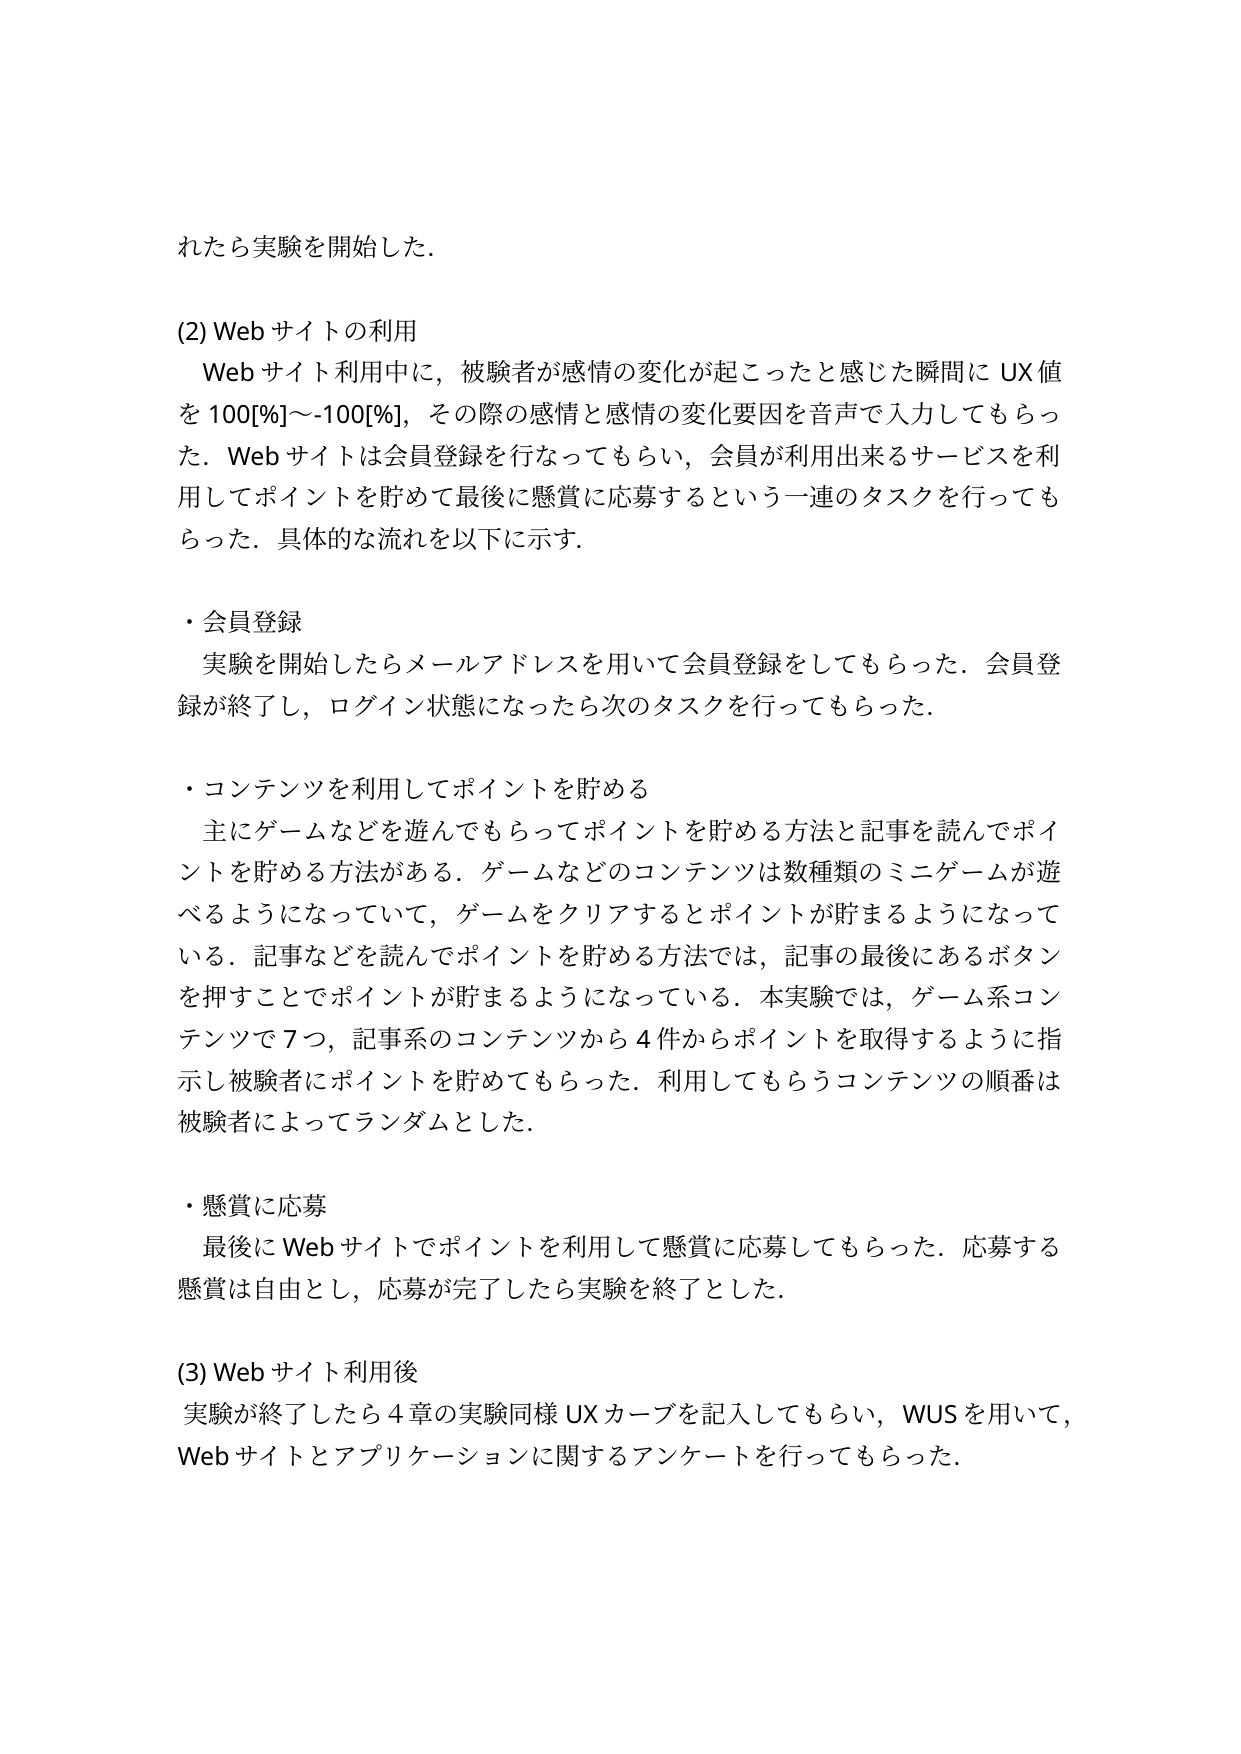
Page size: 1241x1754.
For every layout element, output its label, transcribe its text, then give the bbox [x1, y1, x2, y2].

text (2) Webサイトの利用 [177, 308, 1063, 350]
text ・懸賞に応募 [177, 1183, 1063, 1225]
text 実験が終了したら４章の実験同様UXカーブを記入してもらい，WUSを用いて，Webサイトとアプリケーションに関するアンケートを行ってもらった． [177, 1392, 1063, 1475]
text ・会員登録 [177, 600, 1063, 642]
text 実験を開始したらメールアドレスを用いて会員登録をしてもらった．会員登録が終了し，ログイン状態になったら次のタスクを行ってもらった． [177, 642, 1063, 725]
text 最後にWebサイトでポイントを利用して懸賞に応募してもらった．応募する懸賞は自由とし，応募が完了したら実験を終了とした． [177, 1225, 1063, 1308]
text Webサイト利用中に，被験者が感情の変化が起こったと感じた瞬間にUX値を100[%]〜-100[%]，その際の感情と感情の変化要因を音声で入力してもらった．Webサイトは会員登録を行なってもらい，会員が利用出来るサービスを利用してポイントを貯めて最後に懸賞に応募するという一連のタスクを行ってもらった．具体的な流れを以下に示す． [177, 350, 1063, 558]
text 主にゲームなどを遊んでもらってポイントを貯める方法と記事を読んでポイントを貯める方法がある．ゲームなどのコンテンツは数種類のミニゲームが遊べるようになっていて，ゲームをクリアするとポイントが貯まるようになっている．記事などを読んでポイントを貯める方法では，記事の最後にあるボタンを押すことでポイントが貯まるようになっている．本実験では，ゲーム系コンテンツで7つ，記事系のコンテンツから4件からポイントを取得するように指示し被験者にポイントを貯めてもらった．利用してもらうコンテンツの順番は被験者によってランダムとした． [177, 808, 1063, 1142]
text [177, 225, 1063, 267]
text ・コンテンツを利用してポイントを貯める [177, 767, 1063, 808]
text (3) Webサイト利用後 [177, 1350, 1063, 1392]
